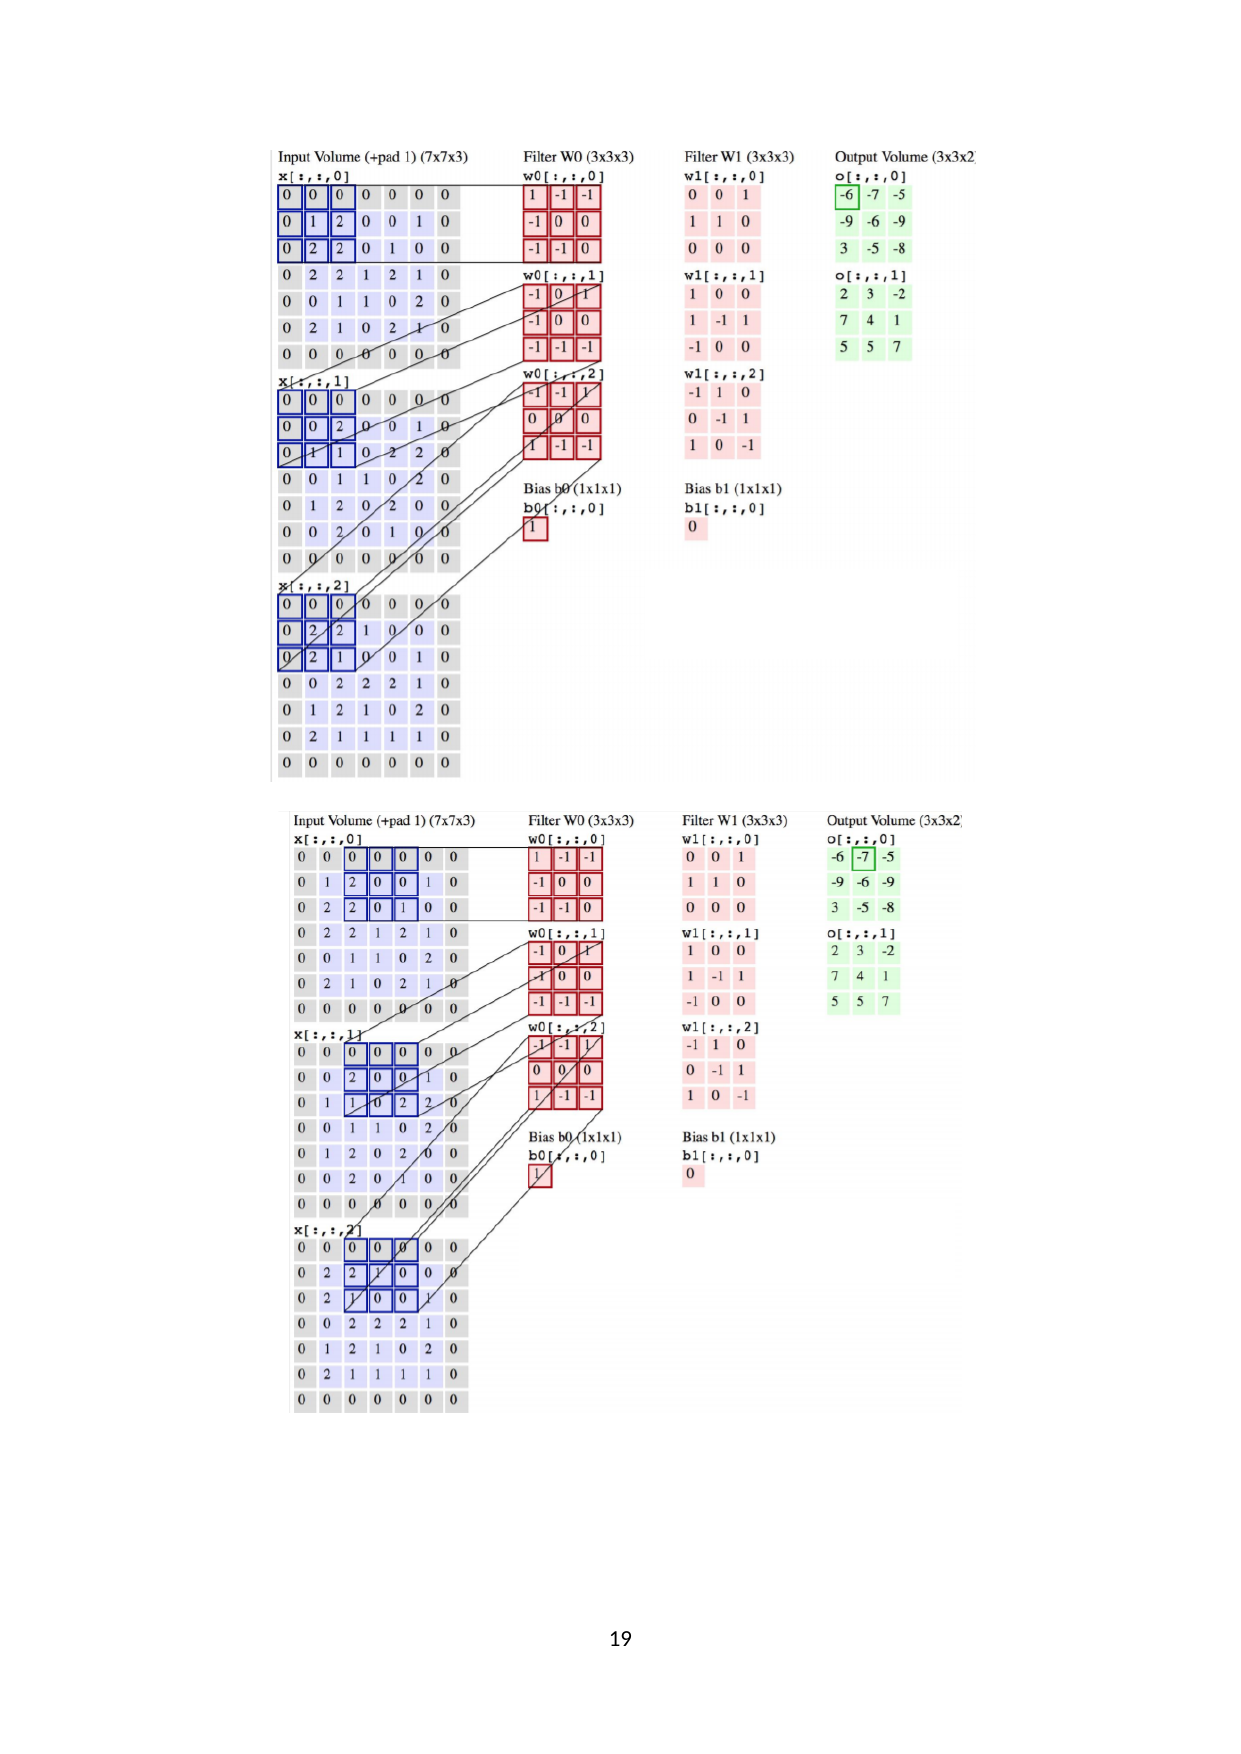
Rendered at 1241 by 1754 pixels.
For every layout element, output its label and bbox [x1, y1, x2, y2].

picture [278, 811, 962, 1413]
picture [264, 150, 976, 782]
